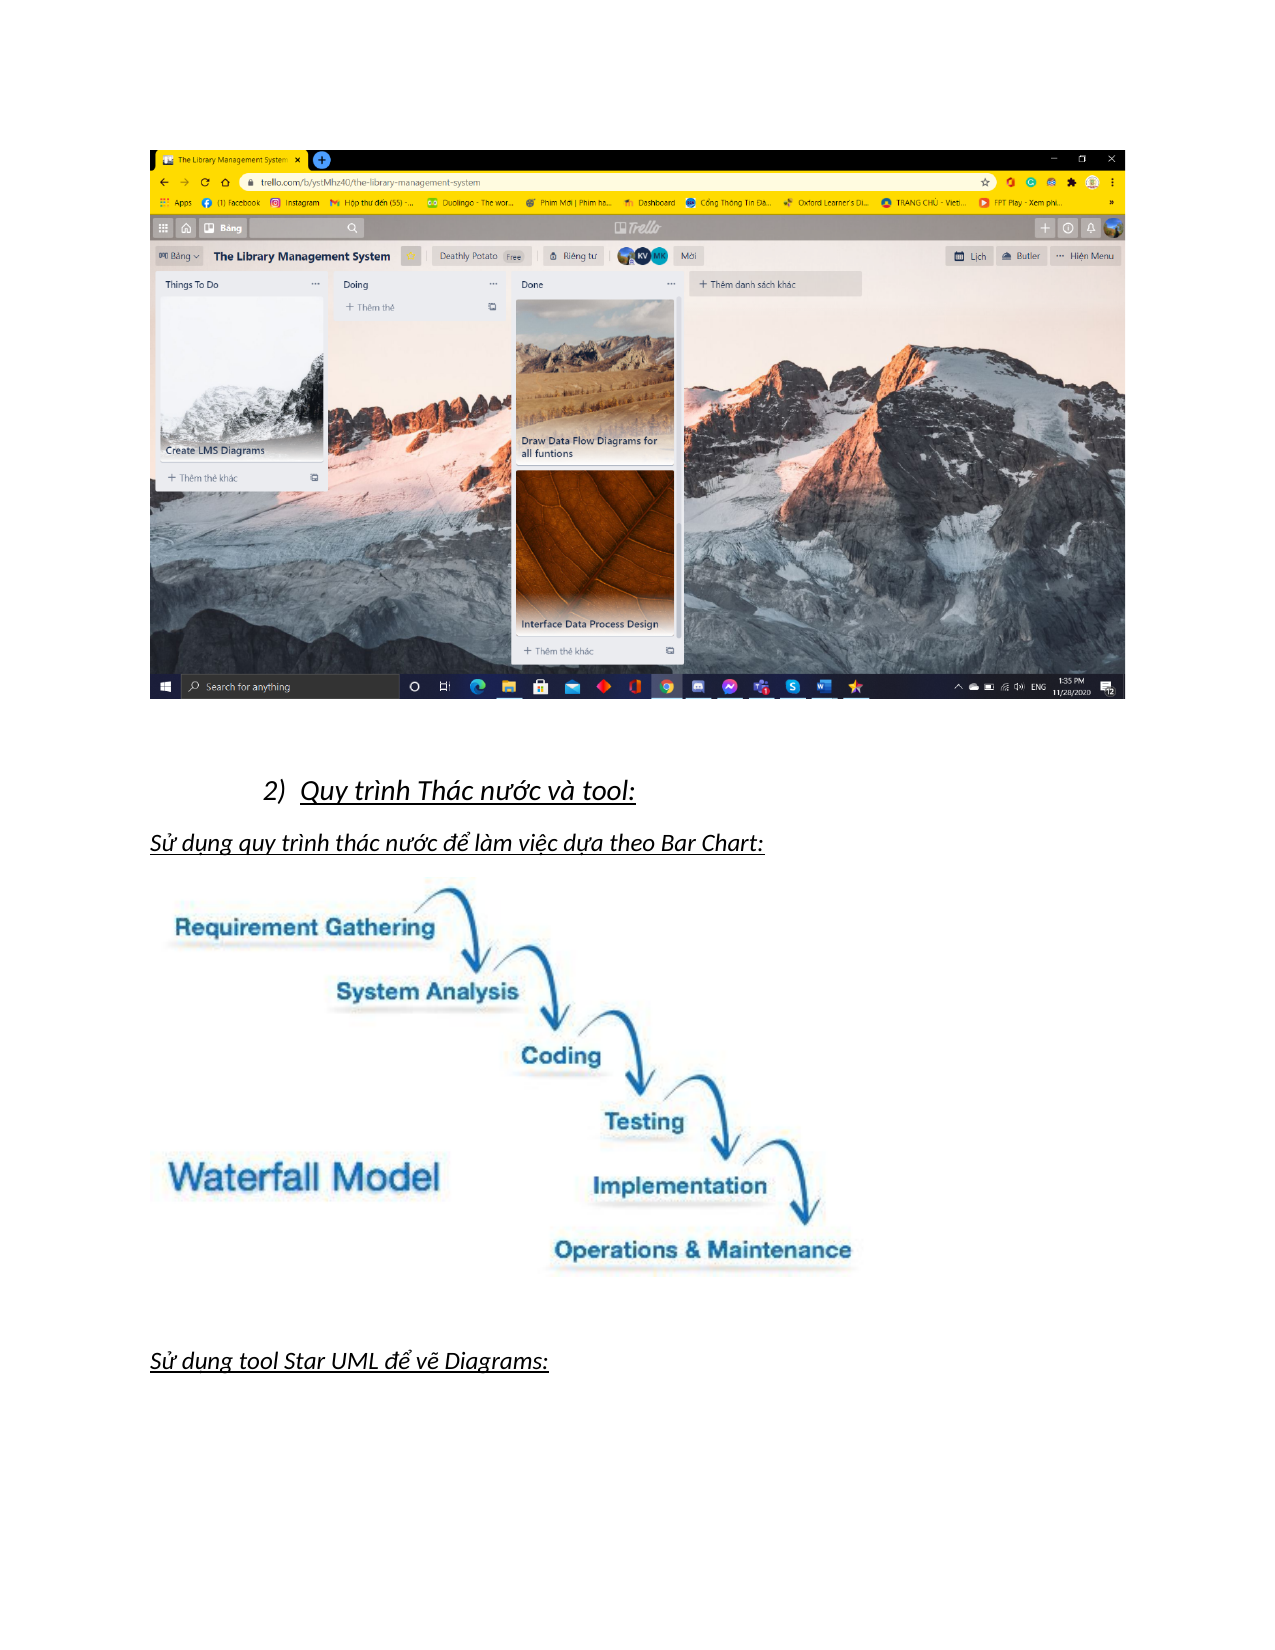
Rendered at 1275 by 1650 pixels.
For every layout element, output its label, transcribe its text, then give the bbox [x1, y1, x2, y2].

list Quy trình Thác nước và tool: [262, 772, 1125, 808]
picture [150, 150, 1125, 699]
picture [150, 877, 864, 1277]
text Sử dụng quy trình thác nước để làm việc dựa theo Bar Chart: [150, 827, 1125, 858]
text Sử dụng tool Star UML để vẽ Diagrams: [150, 1346, 1125, 1376]
